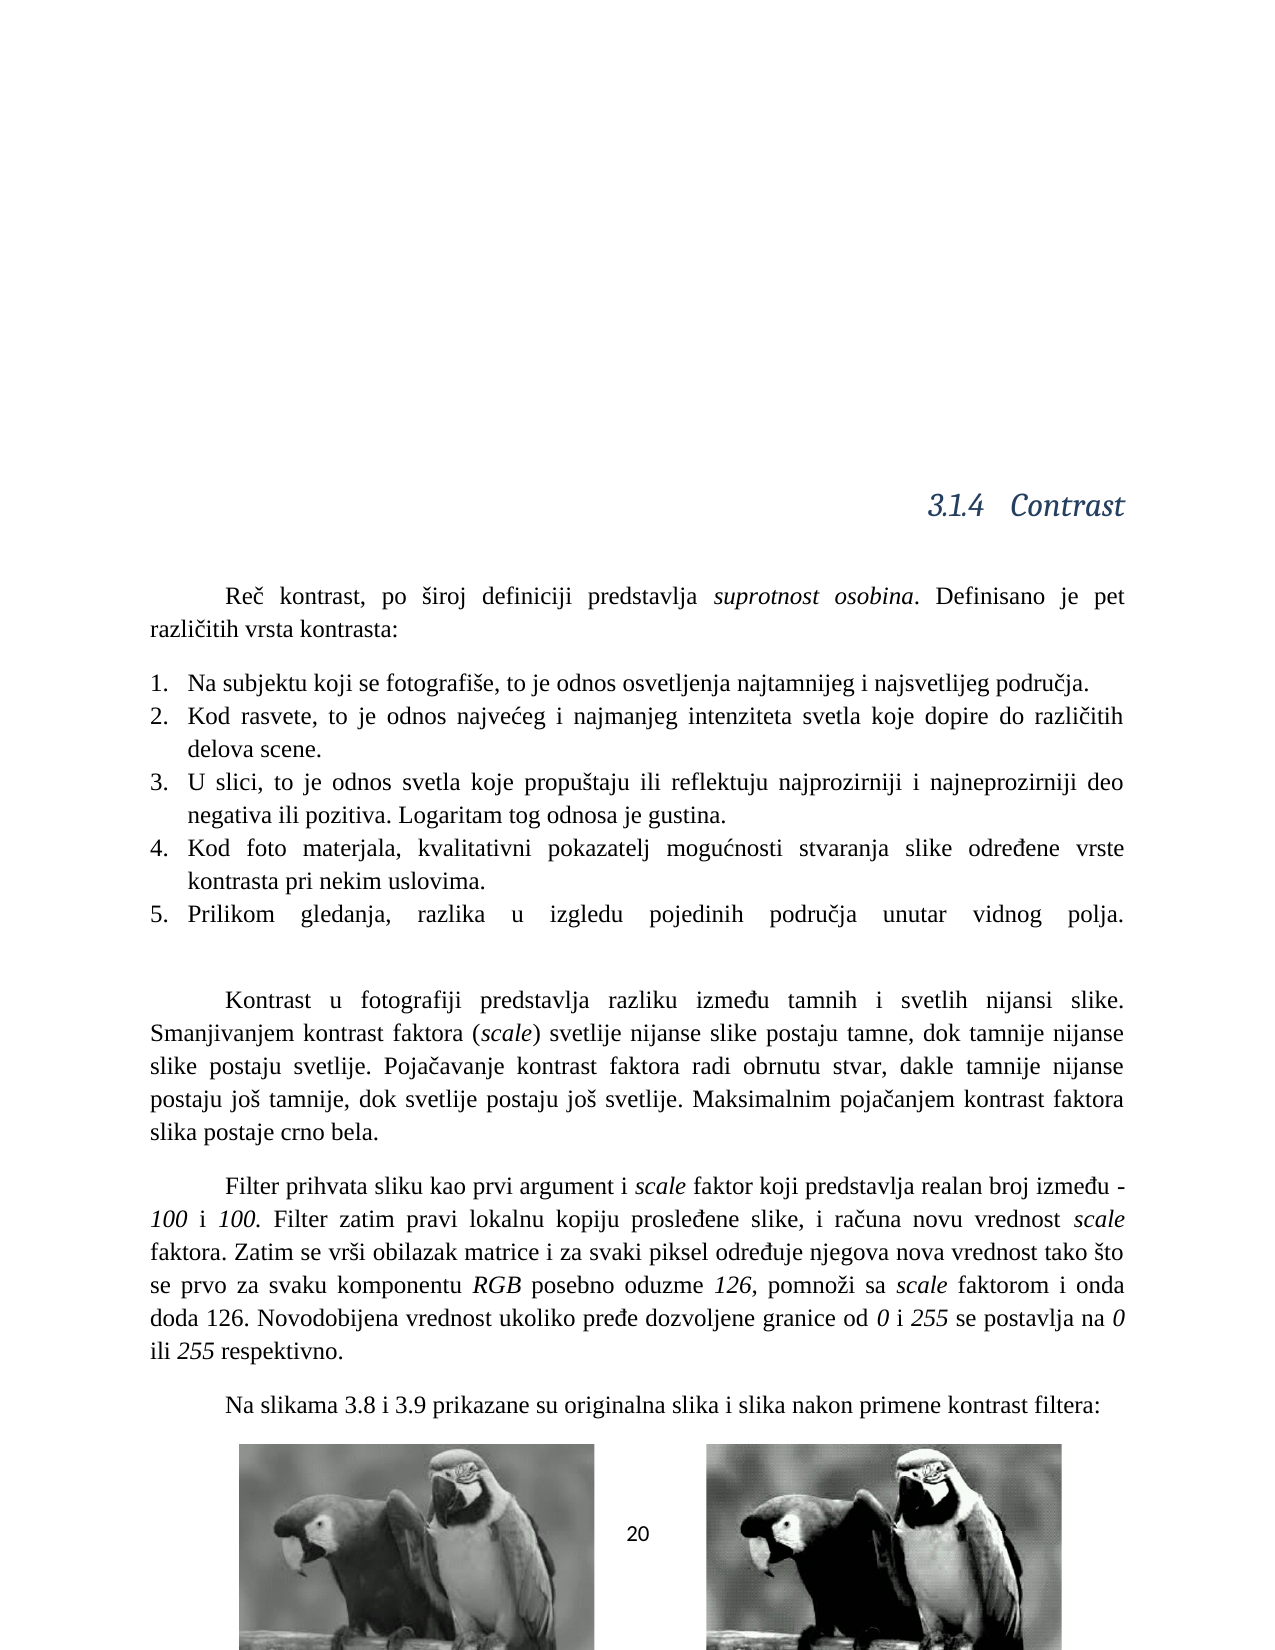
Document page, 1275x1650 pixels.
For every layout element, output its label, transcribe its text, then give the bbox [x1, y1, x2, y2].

text Kontrast u fotografiji predstavlja razliku između tamnih i svetlih nijansi slike. Smanjivanjem kontrast faktora (scale) svetlije nijanse slike postaju tamne, dok tamnije nijanse slike postaju svetlije. Pojačavanje kontrast faktora radi obrnutu stvar, dakle tamnije nijanse postaju još tamnije, dok svetlije postaju još svetlije. Maksimalnim pojačanjem kontrast faktora slika postaje crno bela. [150, 985, 1125, 1146]
picture [239, 1444, 595, 1650]
subtitle Contrast [150, 486, 1125, 524]
list U slici, to je odnos svetla koje propuštaju ili reflektuju najprozirniji i najneprozirniji deo negativa ili pozitiva. Logaritam tog odnosa je gustina. [150, 767, 1125, 829]
text Reč kontrast, po široj definiciji predstavlja suprotnost osobina. Definisano je pet različitih vrsta kontrasta: [150, 581, 1125, 643]
text Filter prihvata sliku kao prvi argument i scale faktor koji predstavlja realan broj između -100 i 100. Filter zatim pravi lokalnu kopiju prosleđene slike, i računa novu vrednost scale faktora. Zatim se vrši obilazak matrice i za svaki piksel određuje njegova nova vrednost tako što se prvo za svaku komponentu RGB posebno oduzme 126, pomnoži sa scale faktorom i onda doda 126. Novodobijena vrednost ukoliko pređe dozvoljene granice od 0 i 255 se postavlja na 0 ili 255 respektivno. [150, 1171, 1125, 1365]
list Na subjektu koji se fotografiše, to je odnos osvetljenja najtamnijeg i najsvetlijeg područja. [150, 668, 1125, 697]
list Kod foto materjala, kvalitativni pokazatelj mogućnosti stvaranja slike određene vrste kontrasta pri nekim uslovima. [150, 833, 1125, 895]
list Kod rasvete, to je odnos najvećeg i najmanjeg intenziteta svetla koje dopire do različitih delova scene. [150, 701, 1125, 763]
picture [706, 1444, 1062, 1650]
text Na slikama 3.8 i 3.9 prikazane su originalna slika i slika nakon primene kontrast filtera: [150, 1390, 1125, 1419]
list Prilikom gledanja, razlika u izgledu pojedinih područja unutar vidnog polja. [150, 899, 1125, 960]
